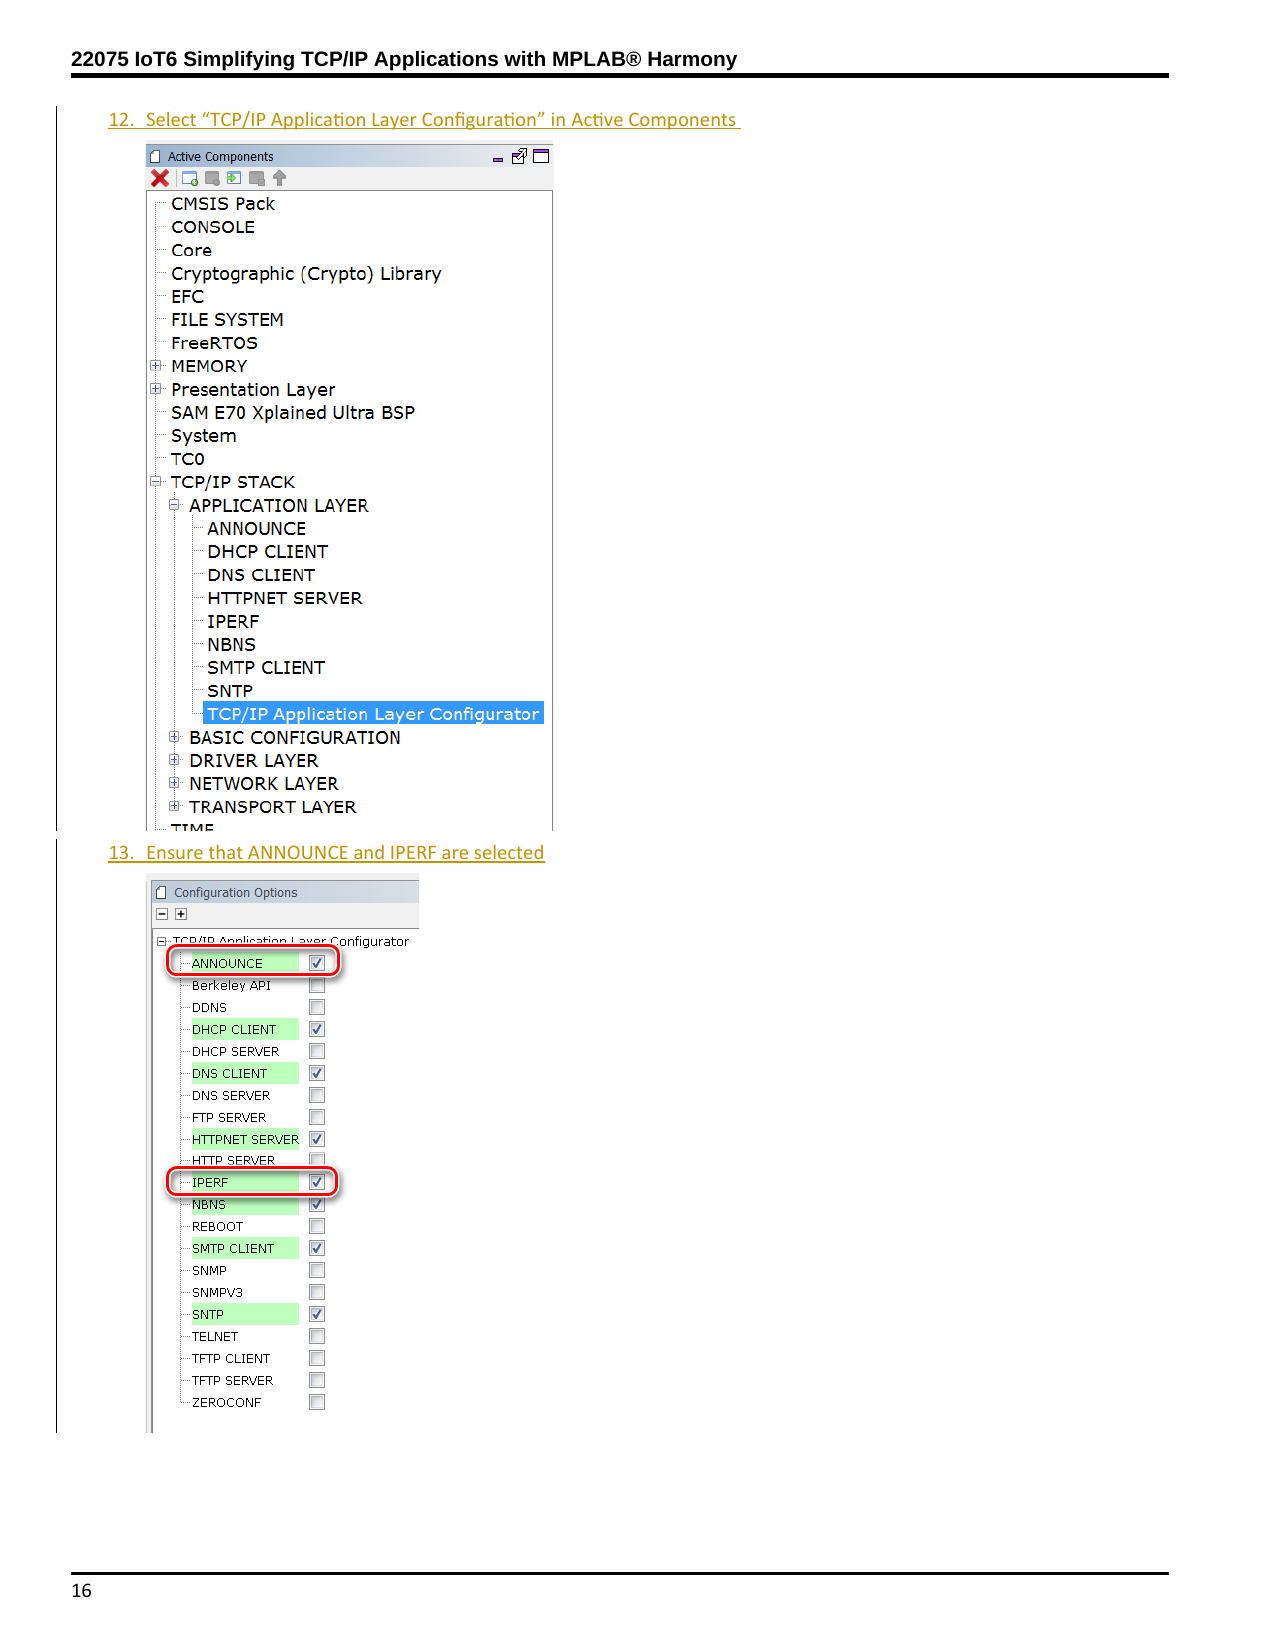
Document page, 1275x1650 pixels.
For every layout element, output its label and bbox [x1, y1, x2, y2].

picture [145, 873, 420, 1433]
picture [145, 140, 554, 831]
